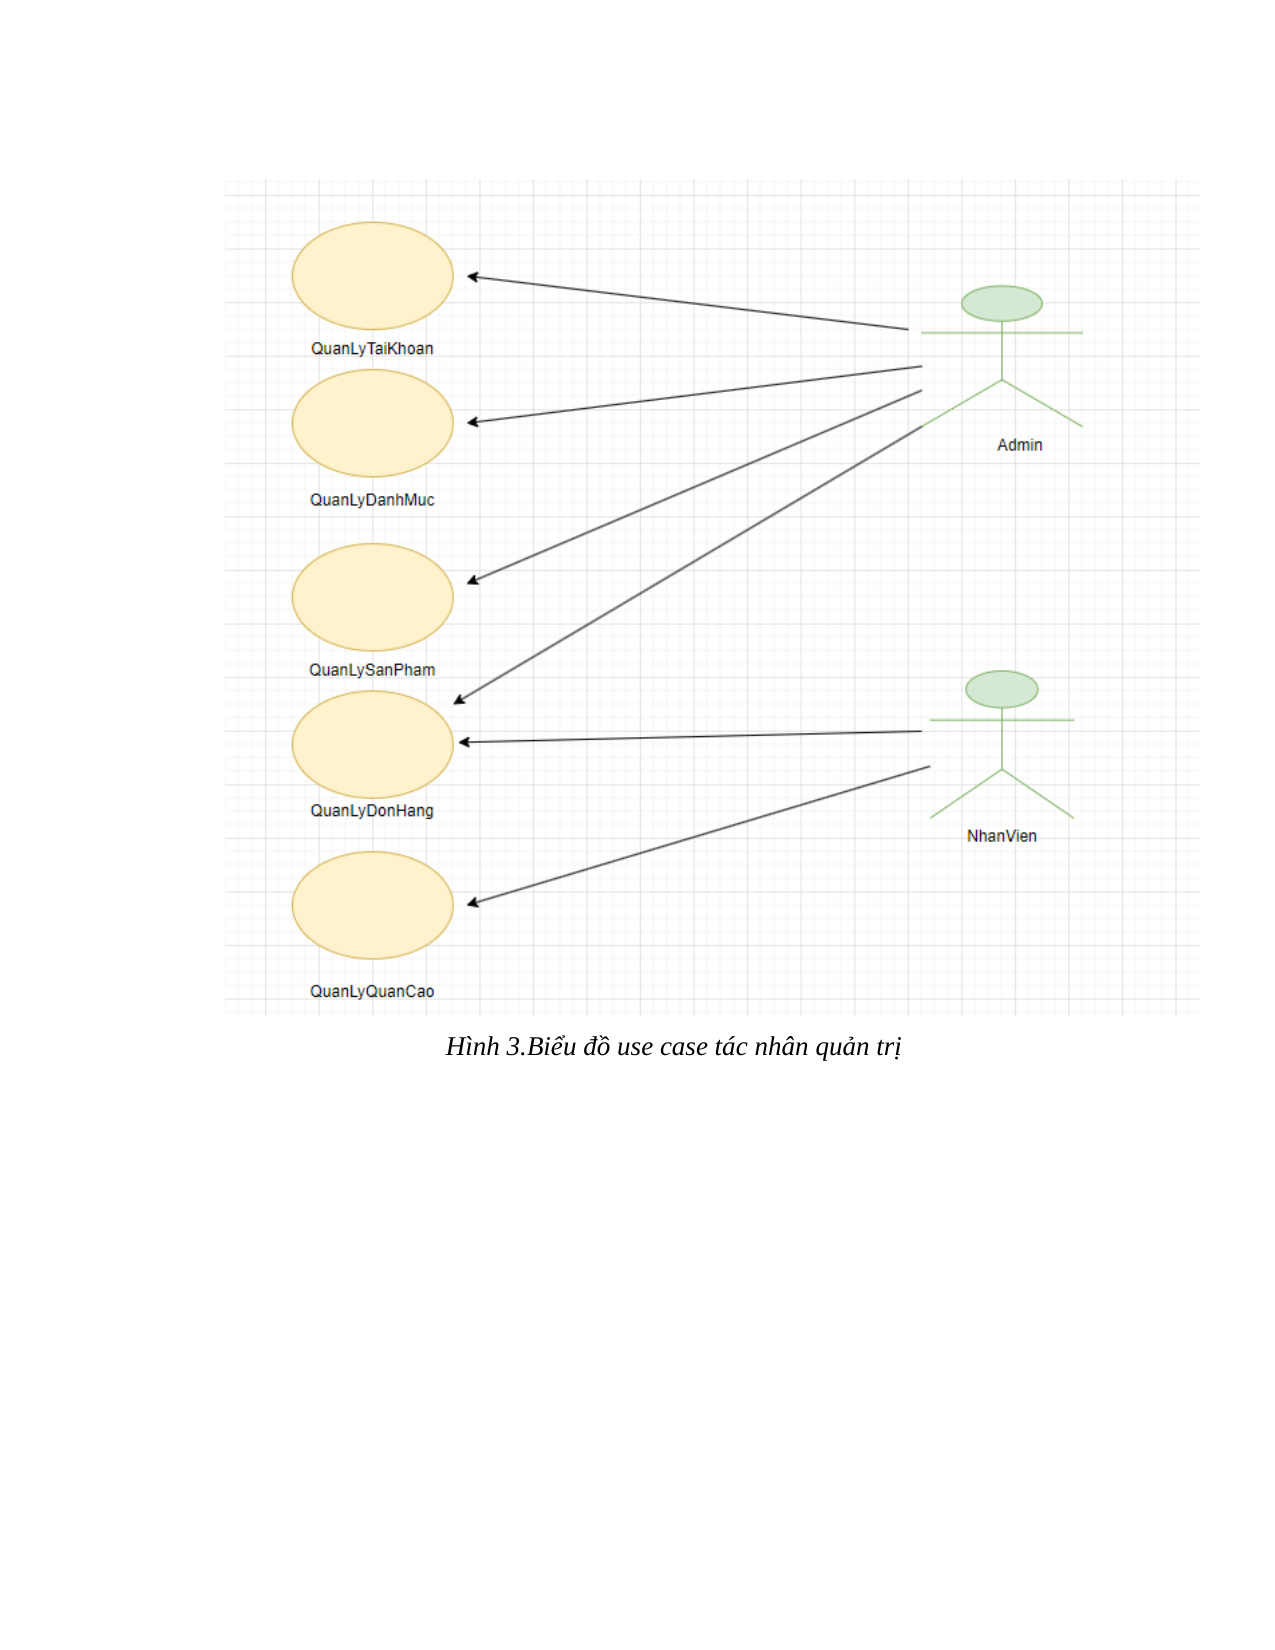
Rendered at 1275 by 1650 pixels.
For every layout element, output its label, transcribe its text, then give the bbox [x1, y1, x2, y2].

picture [225, 179, 1200, 1016]
list Hình 3.Biểu đồ use case tác nhân quản trị [225, 1030, 1125, 1061]
